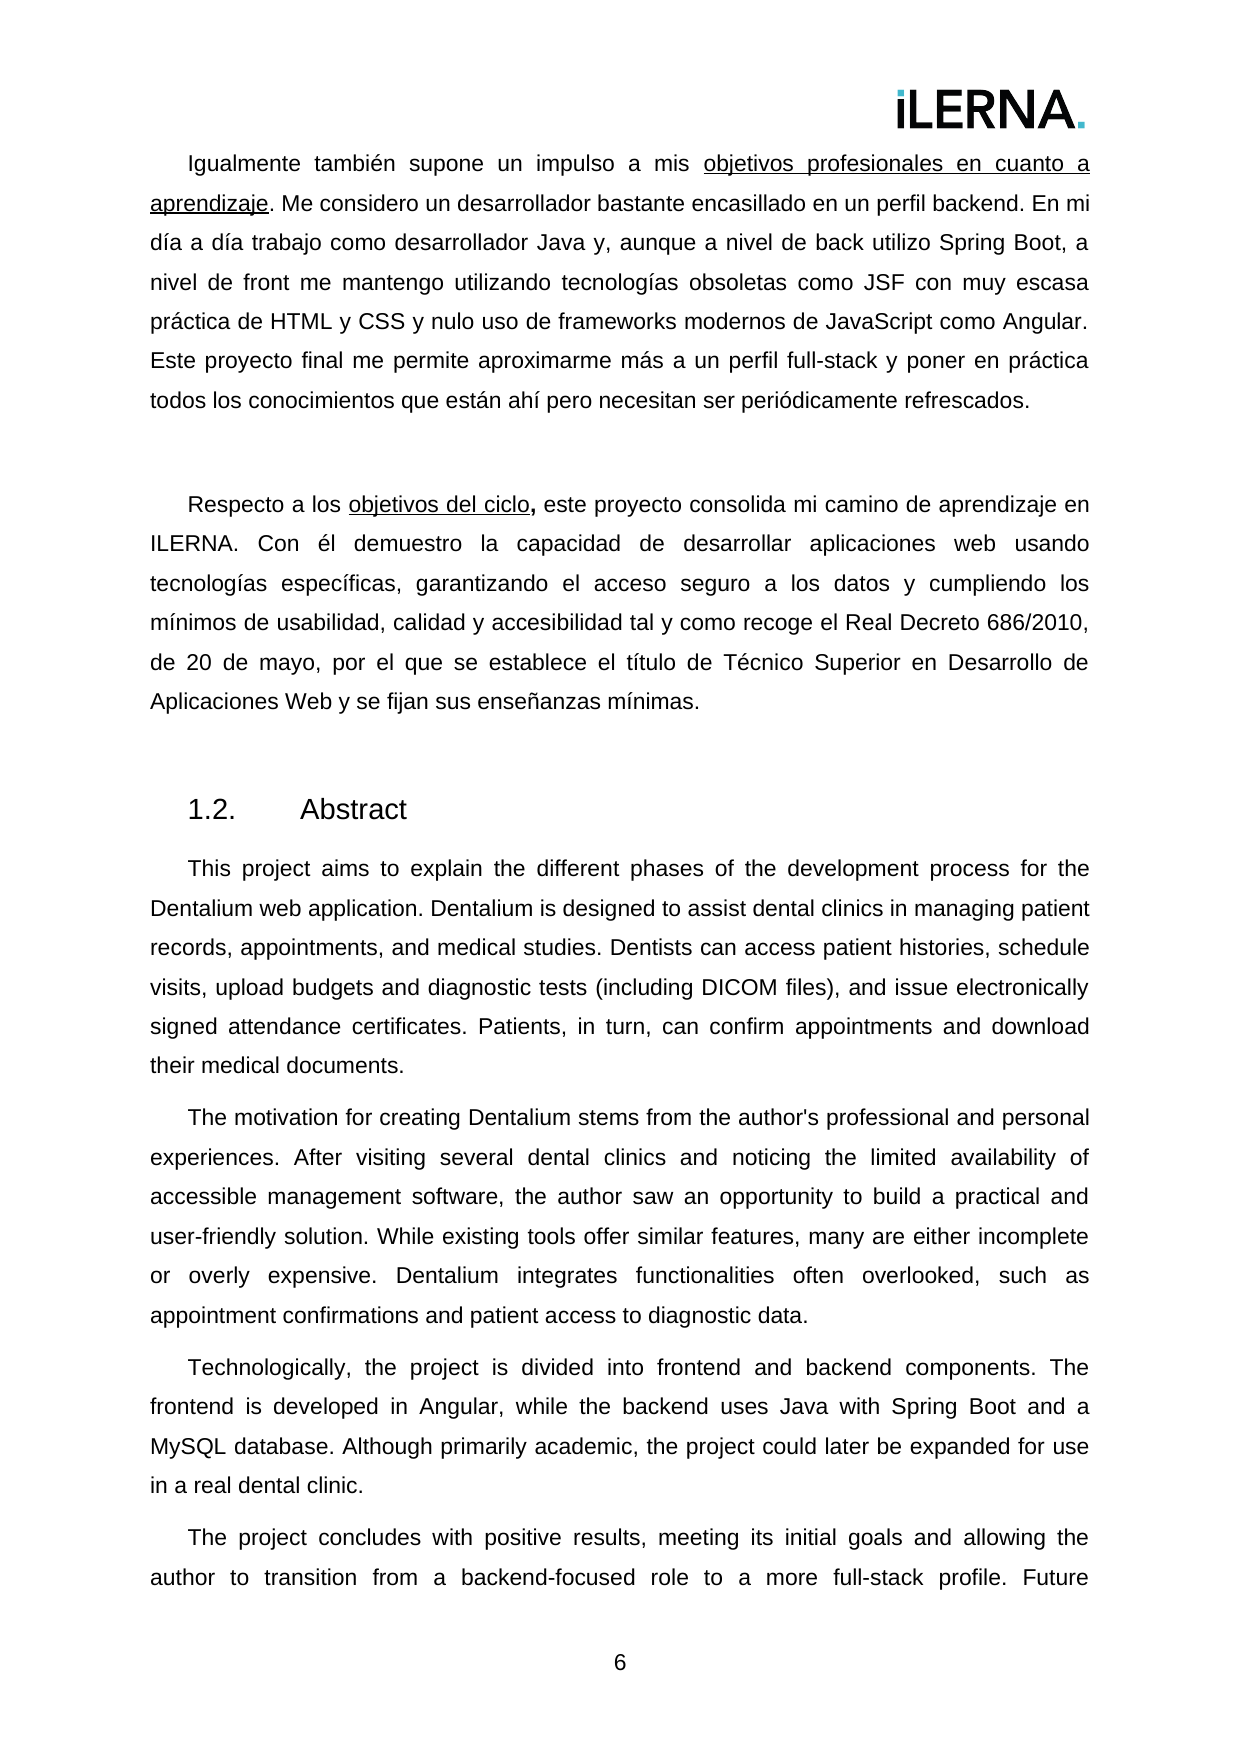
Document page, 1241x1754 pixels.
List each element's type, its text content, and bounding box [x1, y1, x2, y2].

text Respecto a los objetivos del ciclo, este proyecto consolida mi camino de aprendizaje en ILERNA. Con él demuestro la capacidad de desarrollar aplicaciones web usando tecnologías específicas, garantizando el acceso seguro a los datos y cumpliendo los mínimos de usabilidad, calidad y accesibilidad tal y como recoge el Real Decreto 686/2010, de 20 de mayo, por el que se establece el título de Técnico Superior en Desarrollo de Aplicaciones Web y se fijan sus enseñanzas mínimas. [150, 491, 1090, 714]
subtitle Abstract [187, 792, 1090, 826]
text Technologically, the project is divided into frontend and backend components. The frontend is developed in Angular, while the backend uses Java with Spring Boot and a MySQL database. Although primarily academic, the project could later be expanded for use in a real dental clinic. [150, 1354, 1090, 1498]
picture [891, 87, 1091, 131]
text The motivation for creating Dentalium stems from the author's professional and personal experiences. After visiting several dental clinics and noticing the limited availability of accessible management software, the author saw an opportunity to build a practical and user-friendly solution. While existing tools offer similar features, many are either incomplete or overly expensive. Dentalium integrates functionalities often overlooked, such as appointment confirmations and patient access to diagnostic data. [150, 1104, 1090, 1328]
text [150, 1524, 1090, 1590]
text This project aims to explain the different phases of the development process for the Dentalium web application. Dentalium is designed to assist dental clinics in managing patient records, appointments, and medical studies. Dentists can access patient histories, schedule visits, upload budgets and diagnostic tests (including DICOM files), and issue electronically signed attendance certificates. Patients, in turn, can confirm appointments and download their medical documents. [150, 855, 1090, 1079]
text Igualmente también supone un impulso a mis objetivos profesionales en cuanto a aprendizaje. Me considero un desarrollador bastante encasillado en un perfil backend. En mi día a día trabajo como desarrollador Java y, aunque a nivel de back utilizo Spring Boot, a nivel de front me mantengo utilizando tecnologías obsoletas como JSF con muy escasa práctica de HTML y CSS y nulo uso de frameworks modernos de JavaScript como Angular. Este proyecto final me permite aproximarme más a un perfil full-stack y poner en práctica todos los conocimientos que están ahí pero necesitan ser periódicamente refrescados. [150, 150, 1090, 413]
